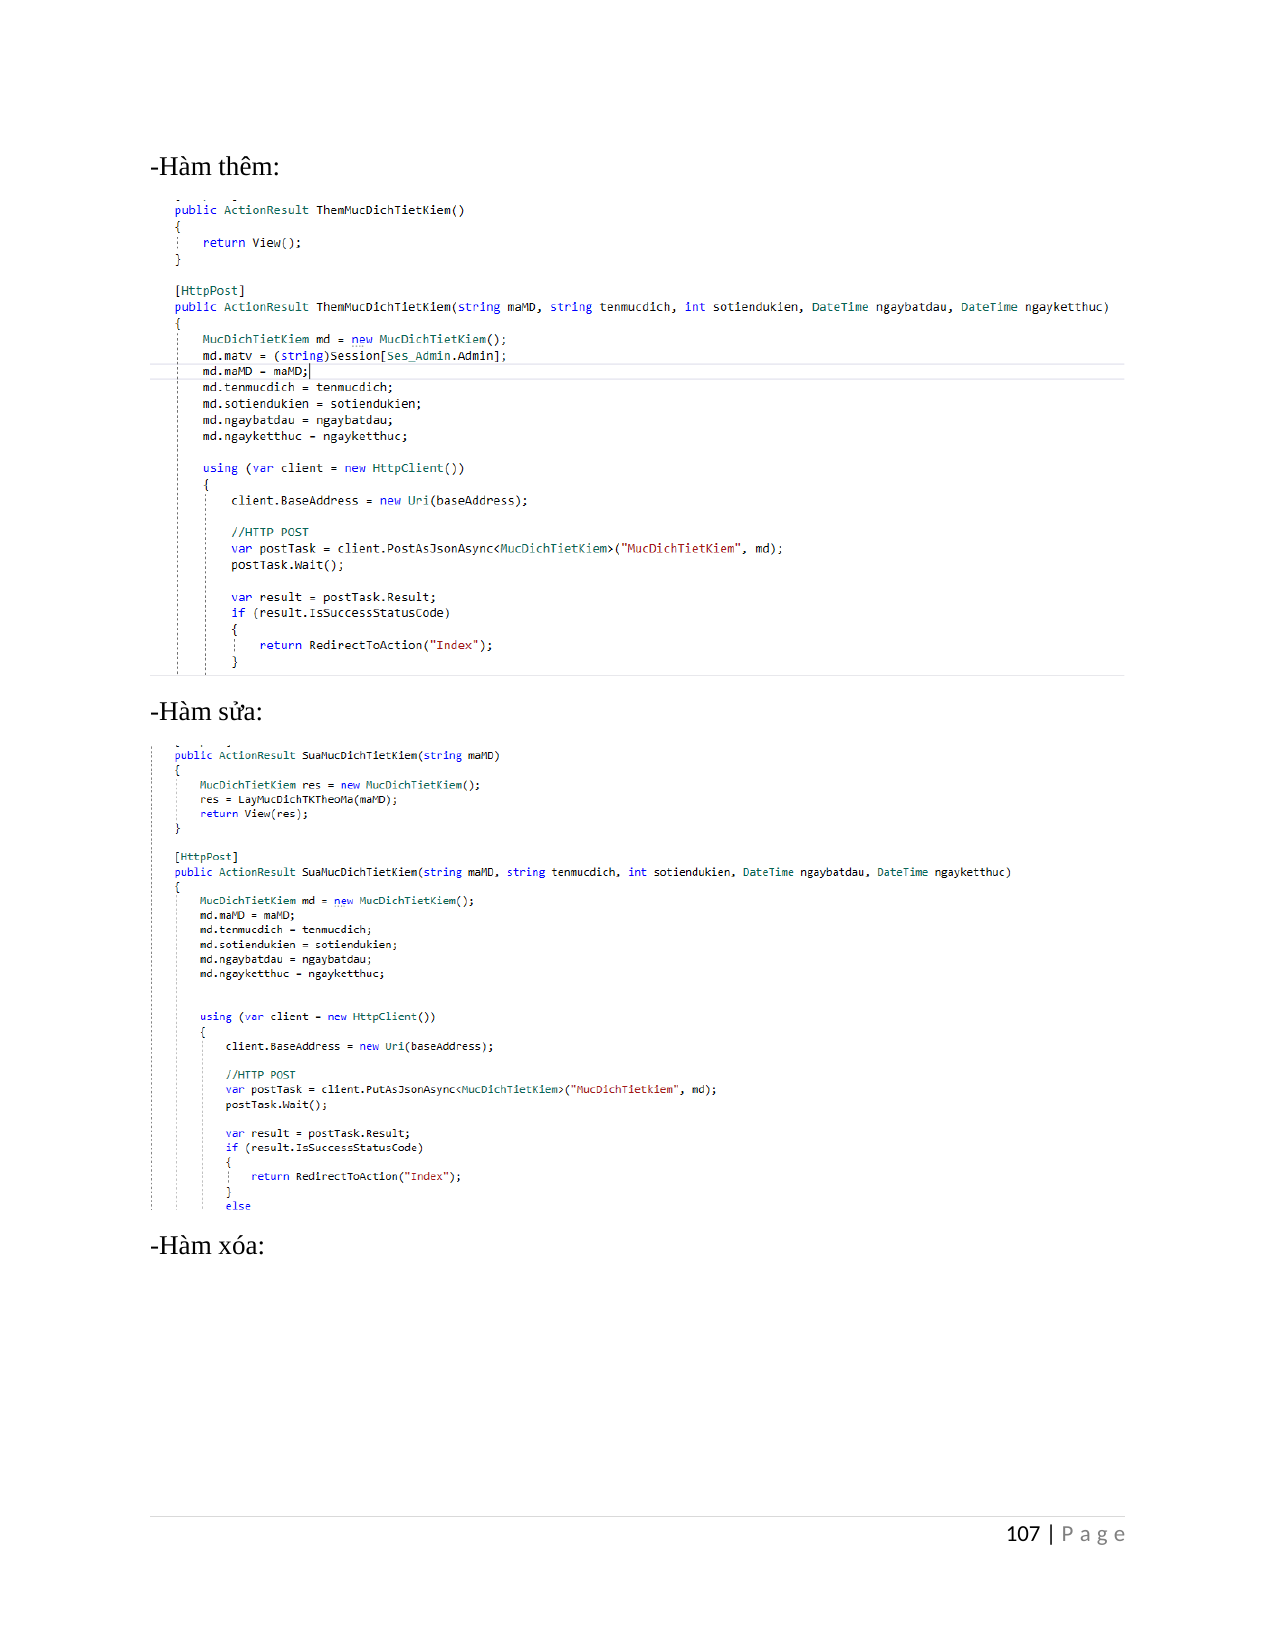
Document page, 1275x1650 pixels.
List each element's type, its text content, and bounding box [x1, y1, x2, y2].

picture [150, 745, 1125, 1210]
text -Hàm thêm: [150, 150, 1125, 181]
text -Hàm sửa: [150, 695, 1125, 726]
text -Hàm xóa: [150, 1229, 1125, 1260]
picture [150, 200, 1125, 676]
